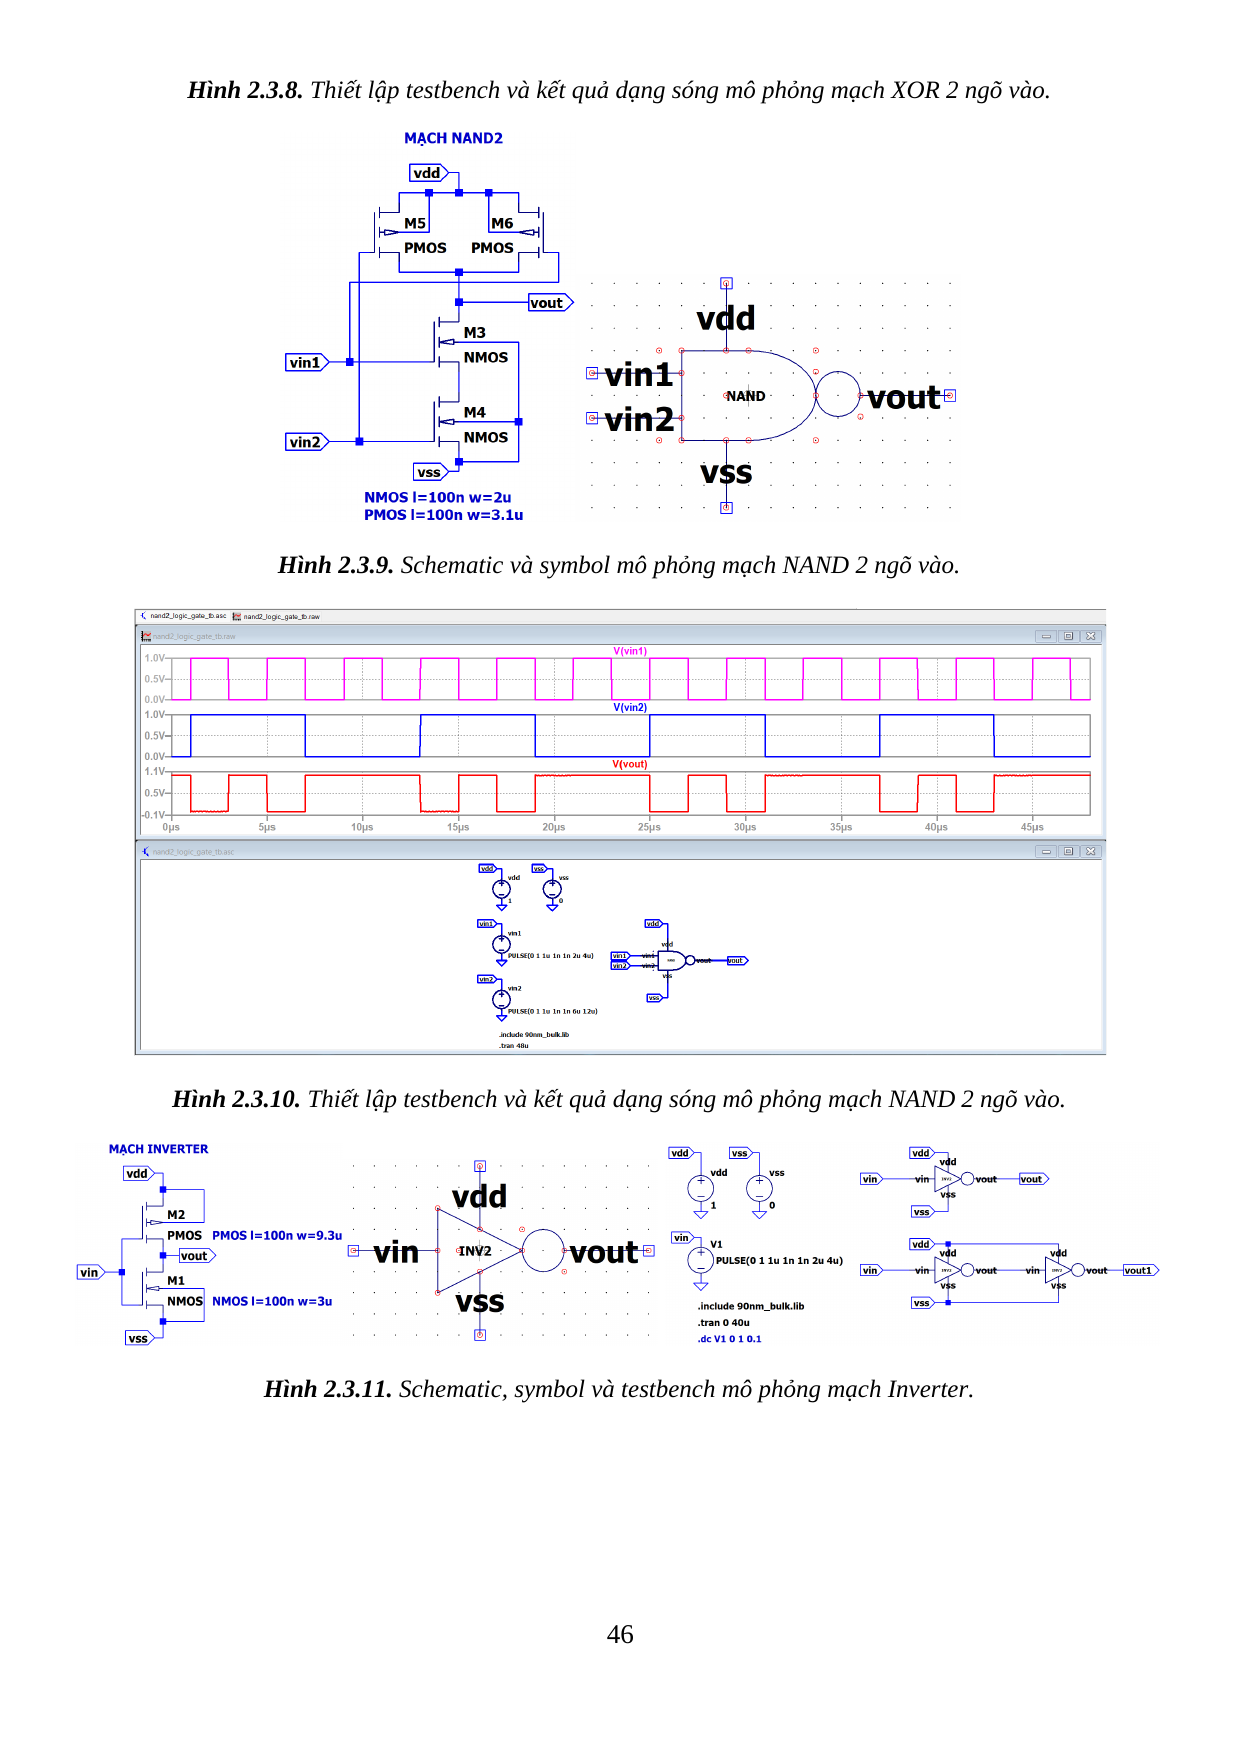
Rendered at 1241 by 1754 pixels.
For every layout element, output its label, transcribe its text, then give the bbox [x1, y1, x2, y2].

picture [279, 132, 961, 522]
text Hình 2.3.8. Thiết lập testbench và kết quả dạng sóng mô phỏng mạch XOR 2 ngõ vào. [75, 75, 1165, 104]
picture [75, 1143, 658, 1346]
text Hình 2.3.9. Schematic và symbol mô phỏng mạch NAND 2 ngõ vào. [75, 550, 1165, 579]
picture [664, 1142, 1161, 1346]
picture [134, 608, 1107, 1056]
text Hình 2.3.10. Thiết lập testbench và kết quả dạng sóng mô phỏng mạch NAND 2 ngõ vào. [75, 1084, 1165, 1113]
text Hình 2.3.11. Schematic, symbol và testbench mô phỏng mạch Inverter. [75, 1374, 1165, 1403]
